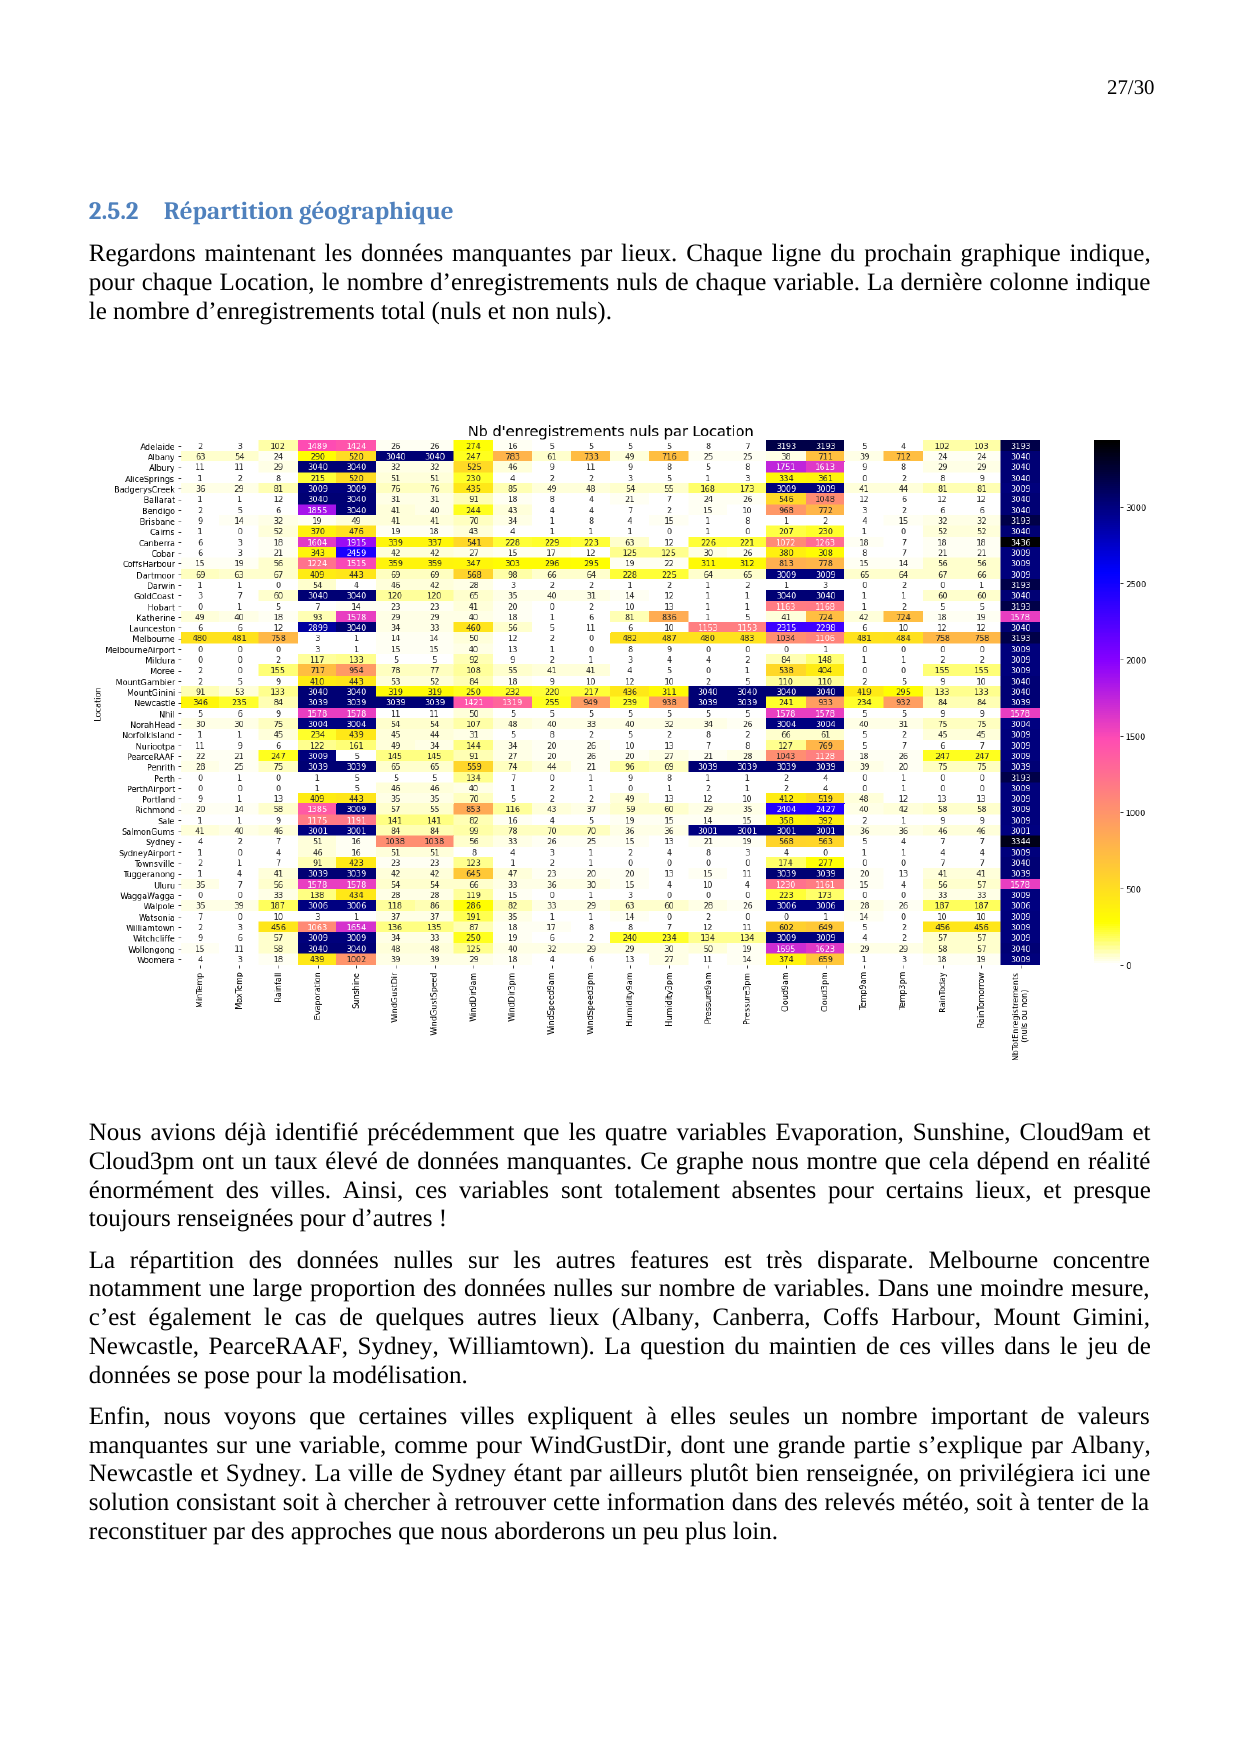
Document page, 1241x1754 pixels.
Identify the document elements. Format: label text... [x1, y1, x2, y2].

subtitle Répartition géographique [89, 197, 1152, 226]
text Enfin, nous voyons que certaines villes expliquent à elles seules un nombre important de valeurs manquantes sur une variable, comme pour WindGustDir, dont une grande partie s’explique par Albany, Newcastle et Sydney. La ville de Sydney étant par ailleurs plutôt bien renseignée, on privilégiera ici une solution consistant soit à chercher à retrouver cette information dans des relevés météo, soit à tenter de la reconstituer par des approches que nous aborderons un peu plus loin. [89, 1401, 1152, 1545]
text Regardons maintenant les données manquantes par lieux. Chaque ligne du prochain graphique indique, pour chaque Location, le nombre d’enregistrements nuls de chaque variable. La dernière colonne indique le nombre d’enregistrements total (nuls et non nuls). [89, 238, 1152, 325]
picture [88, 419, 1151, 1064]
text La répartition des données nulles sur les autres features est très disparate. Melbourne concentre notamment une large proportion des données nulles sur nombre de variables. Dans une moindre mesure, c’est également le cas de quelques autres lieux (Albany, Canberra, Coffs Harbour, Mount Gimini, Newcastle, PearceRAAF, Sydney, Williamtown). La question du maintien de ces villes dans le jeu de données se pose pour la modélisation. [89, 1245, 1152, 1388]
text Nous avions déjà identifié précédemment que les quatre variables Evaporation, Sunshine, Cloud9am et Cloud3pm ont un taux élevé de données manquantes. Ce graphe nous montre que cela dépend en réalité énormément des villes. Ainsi, ces variables sont totalement absentes pour certains lieux, et presque toujours renseignées pour d’autres ! [89, 1117, 1152, 1232]
